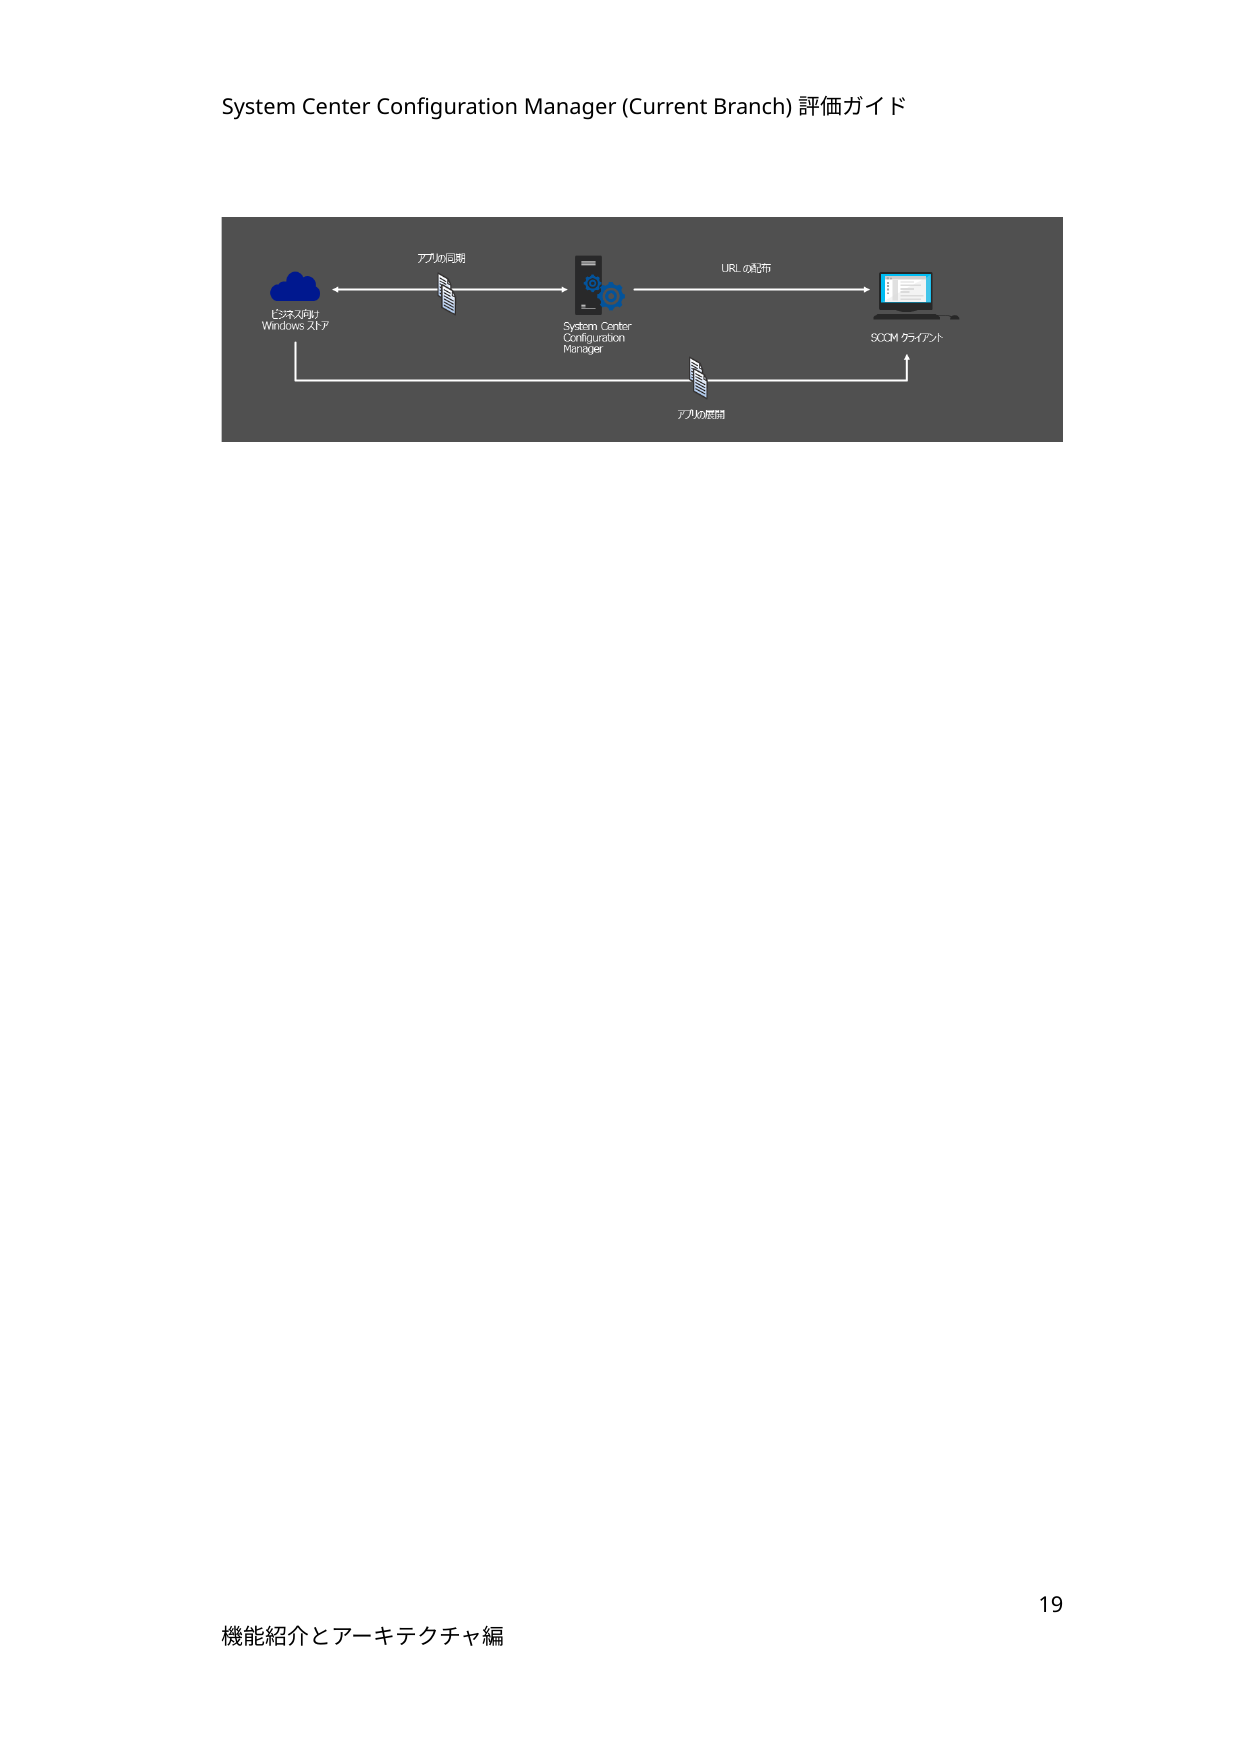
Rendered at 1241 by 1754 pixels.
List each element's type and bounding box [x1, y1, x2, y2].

picture [221, 217, 1063, 442]
